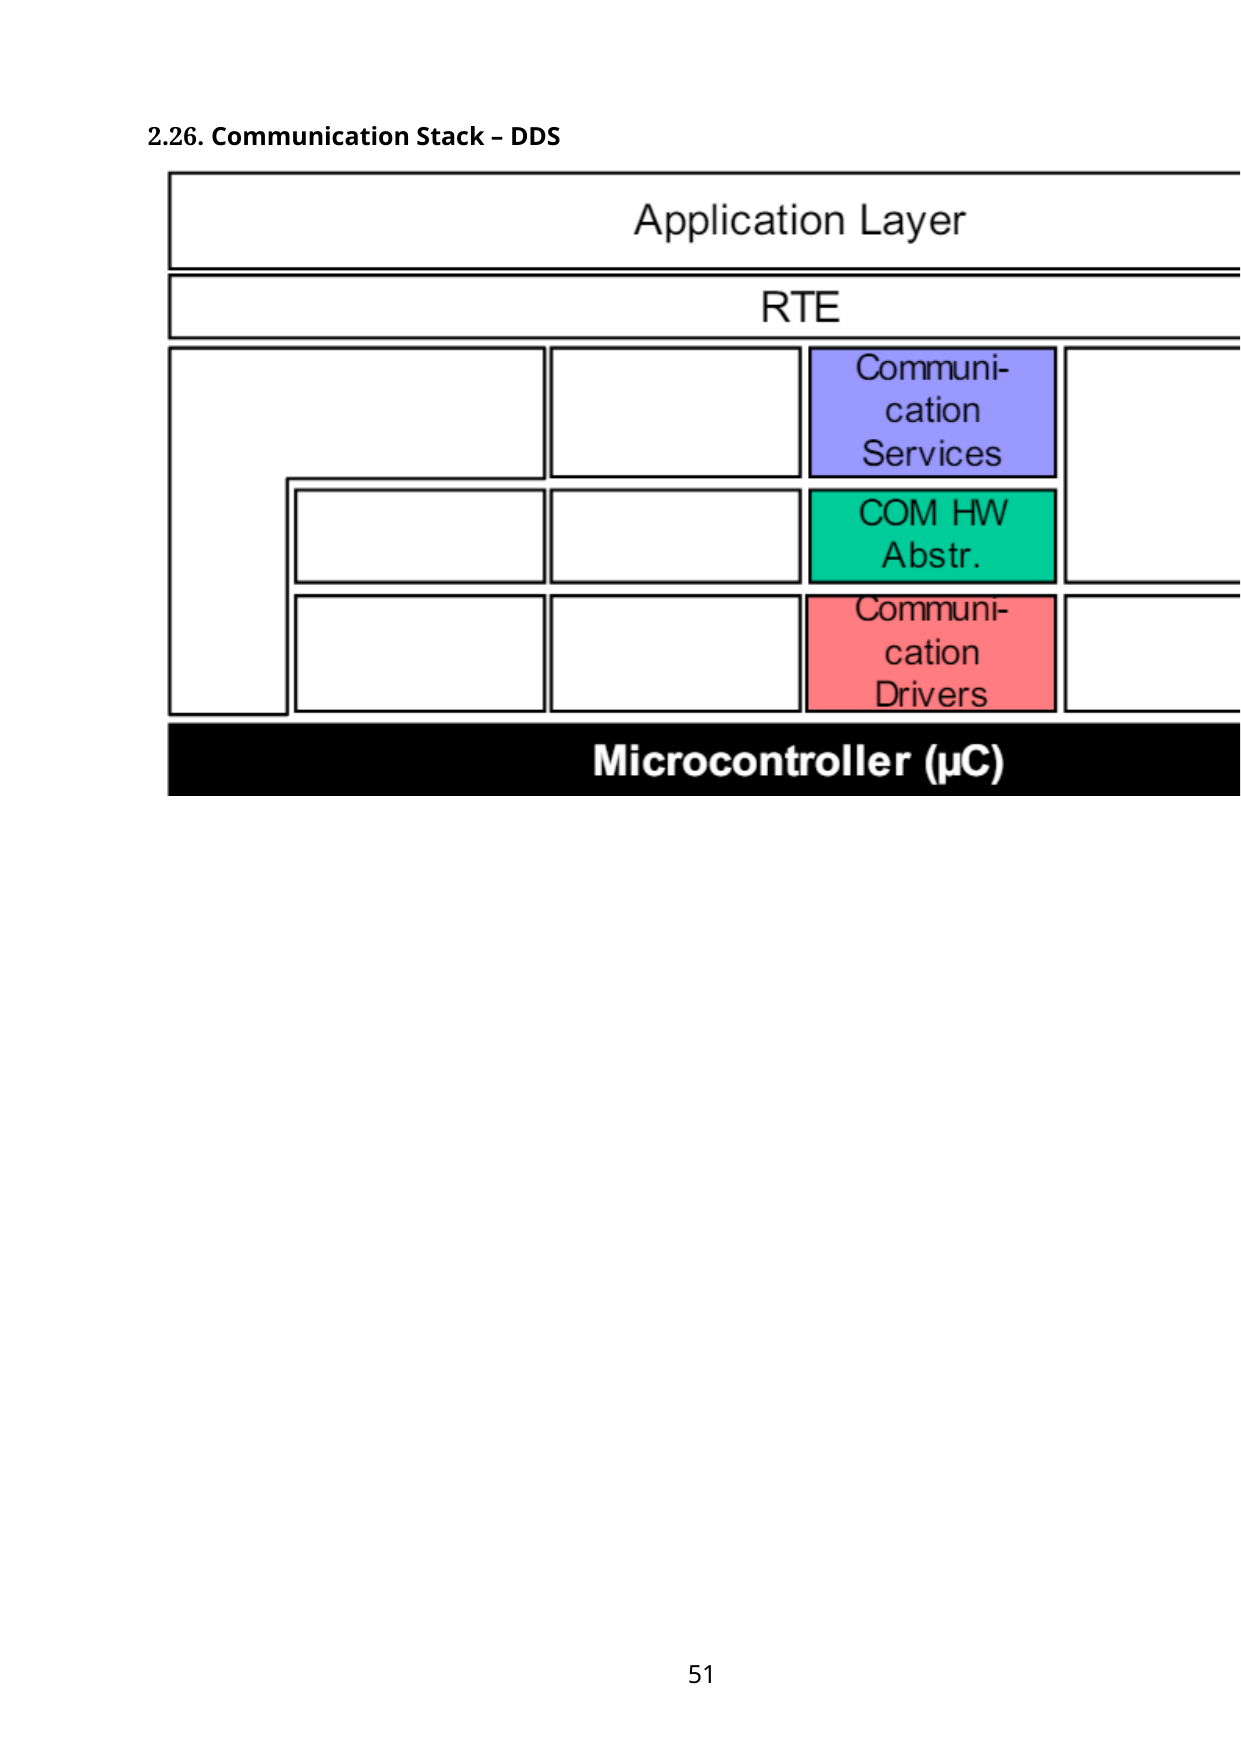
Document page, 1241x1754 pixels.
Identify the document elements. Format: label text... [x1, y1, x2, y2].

subtitle Communication Stack – DDS [148, 118, 1181, 152]
